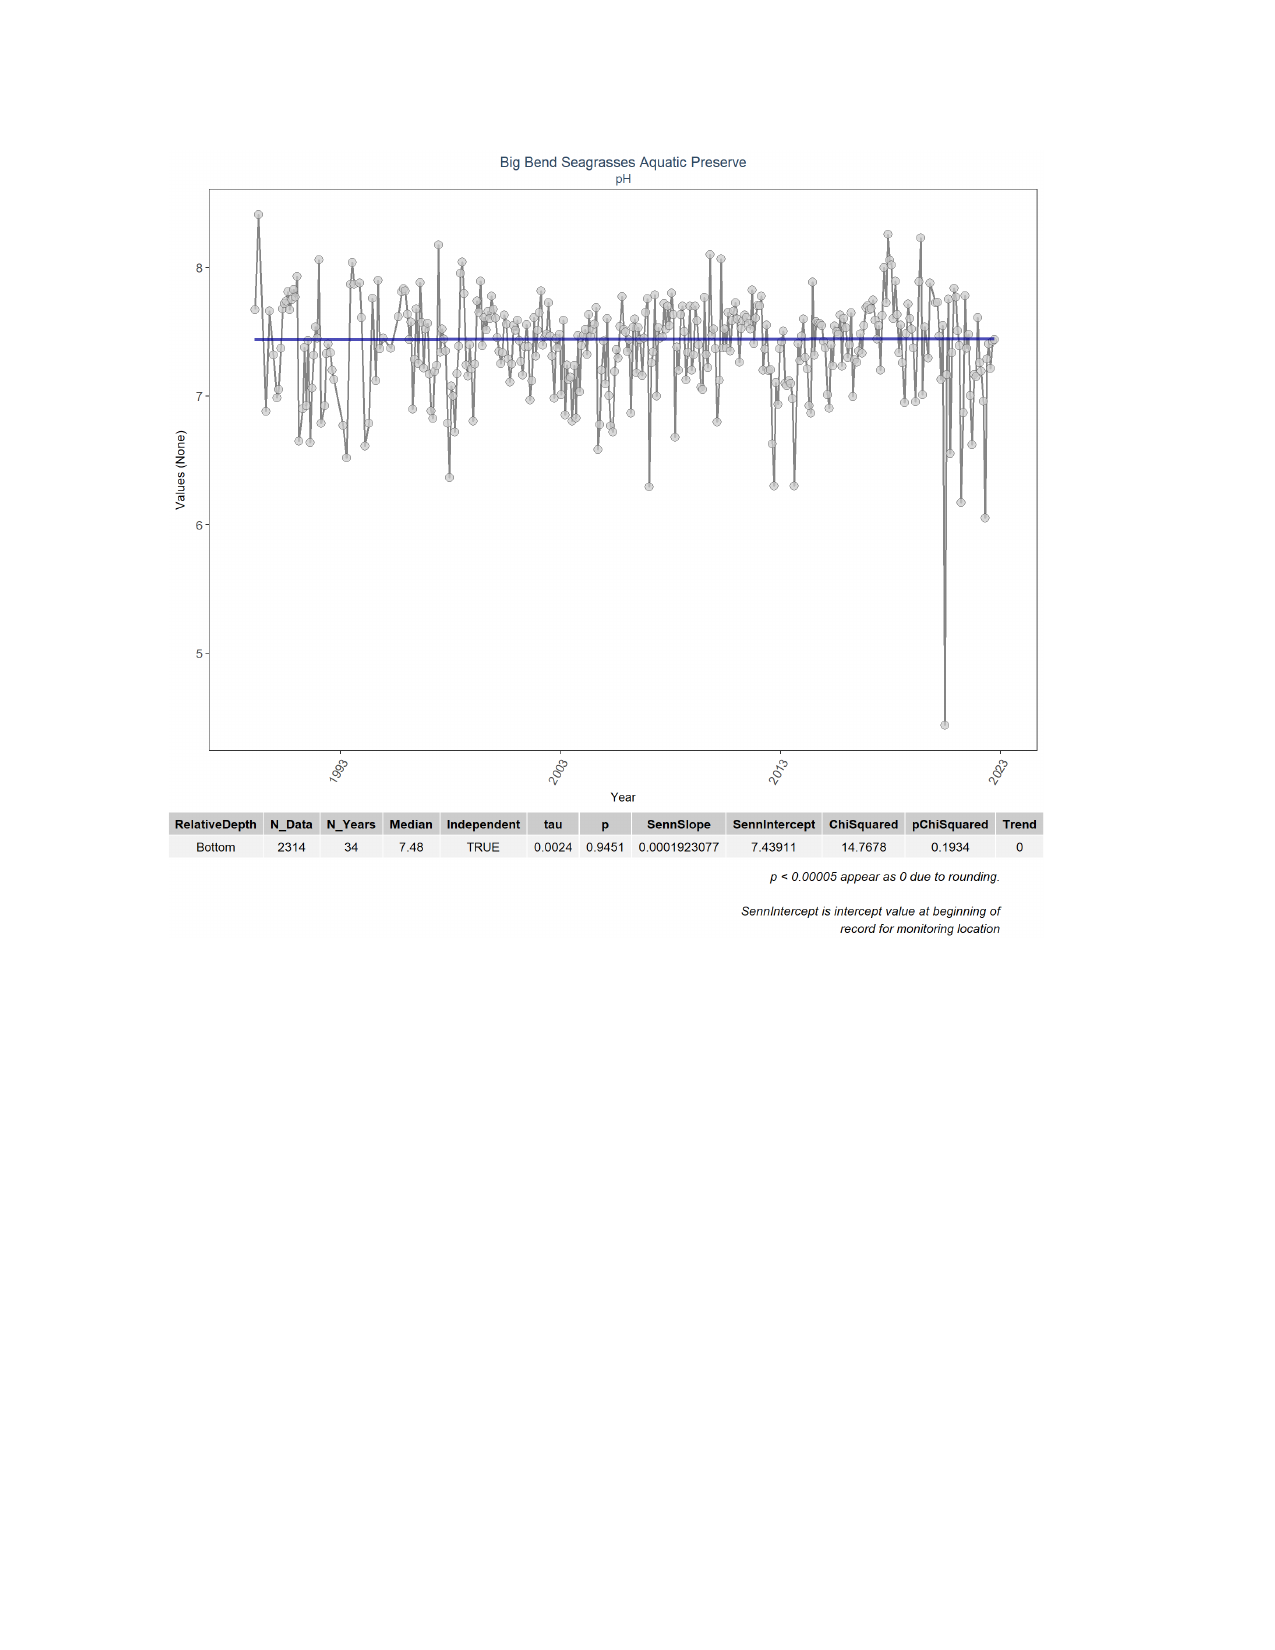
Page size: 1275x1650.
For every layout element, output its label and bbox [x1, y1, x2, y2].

picture [168, 150, 1044, 938]
